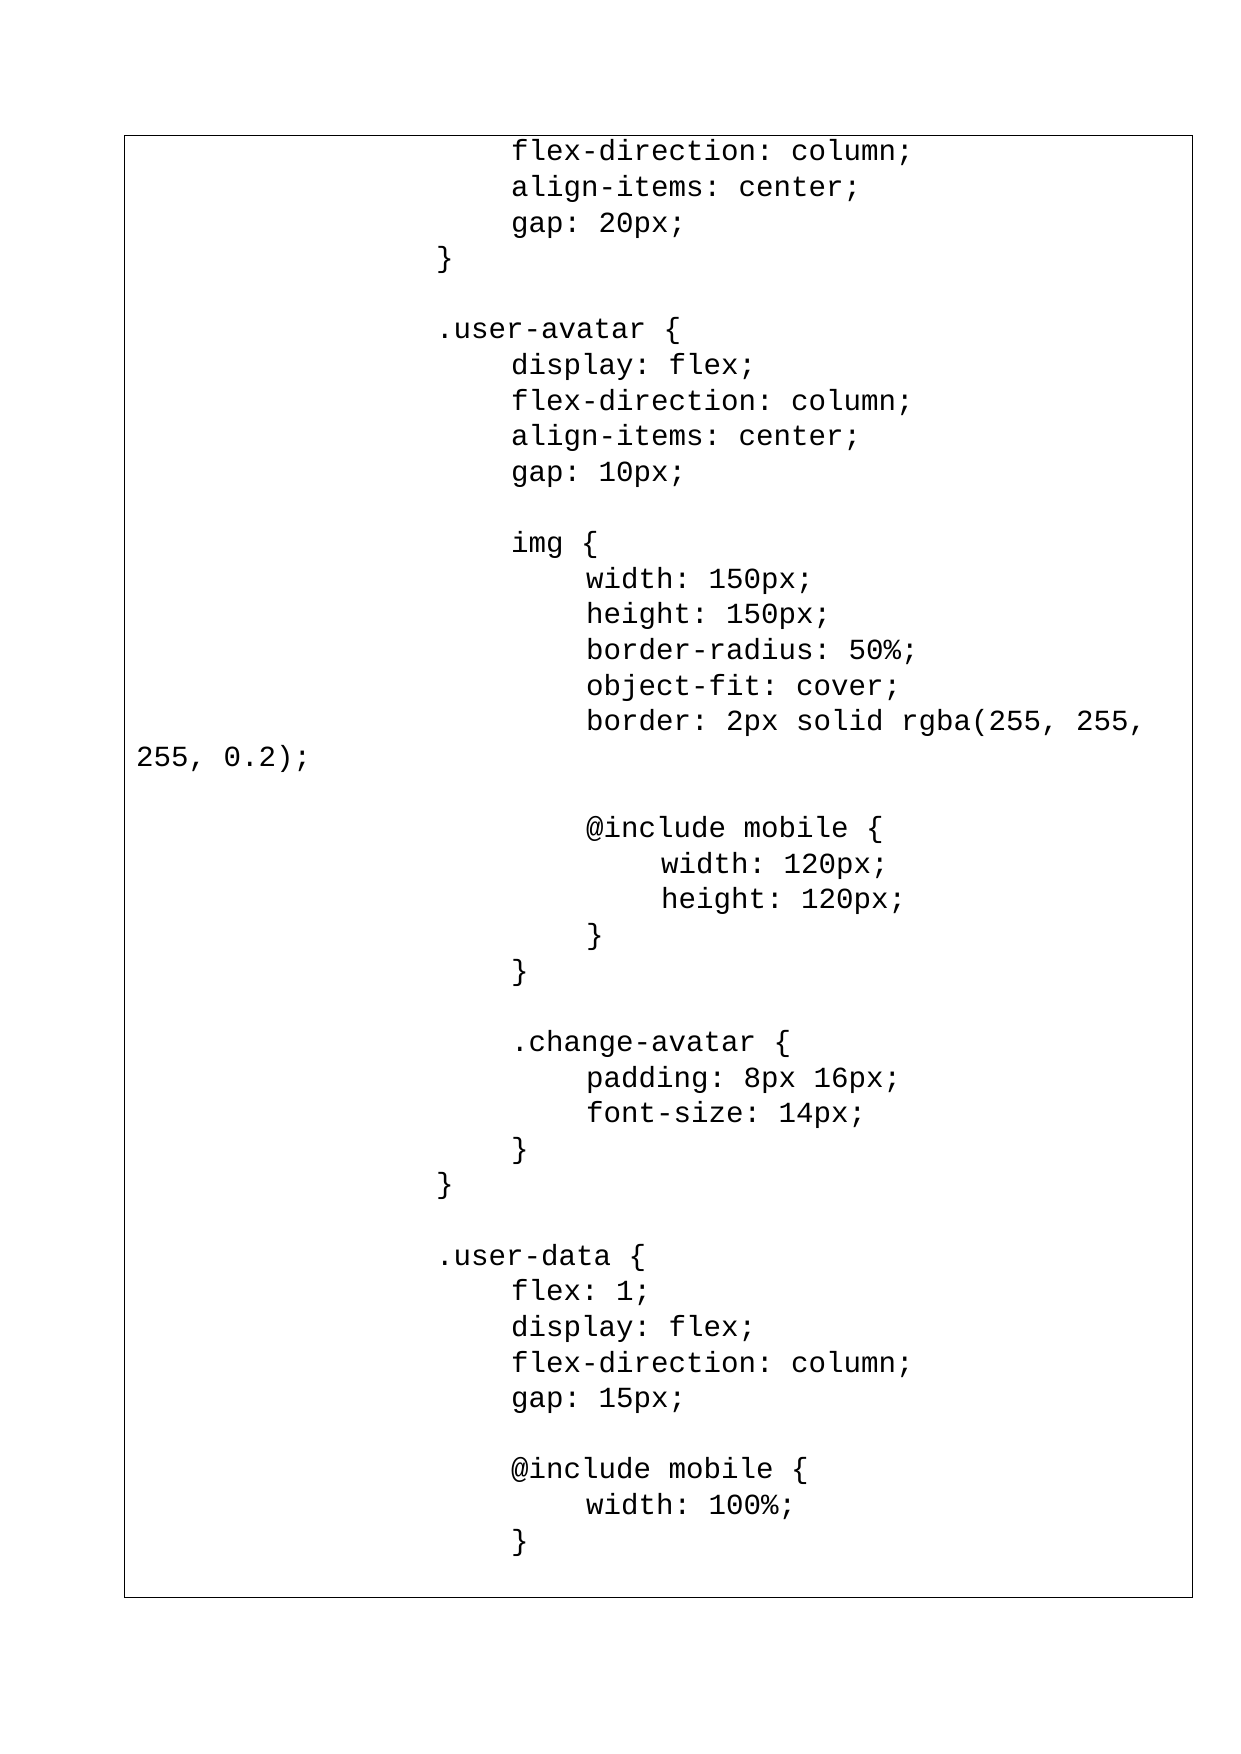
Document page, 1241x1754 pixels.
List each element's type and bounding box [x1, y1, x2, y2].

table_header [125, 136, 1192, 1597]
